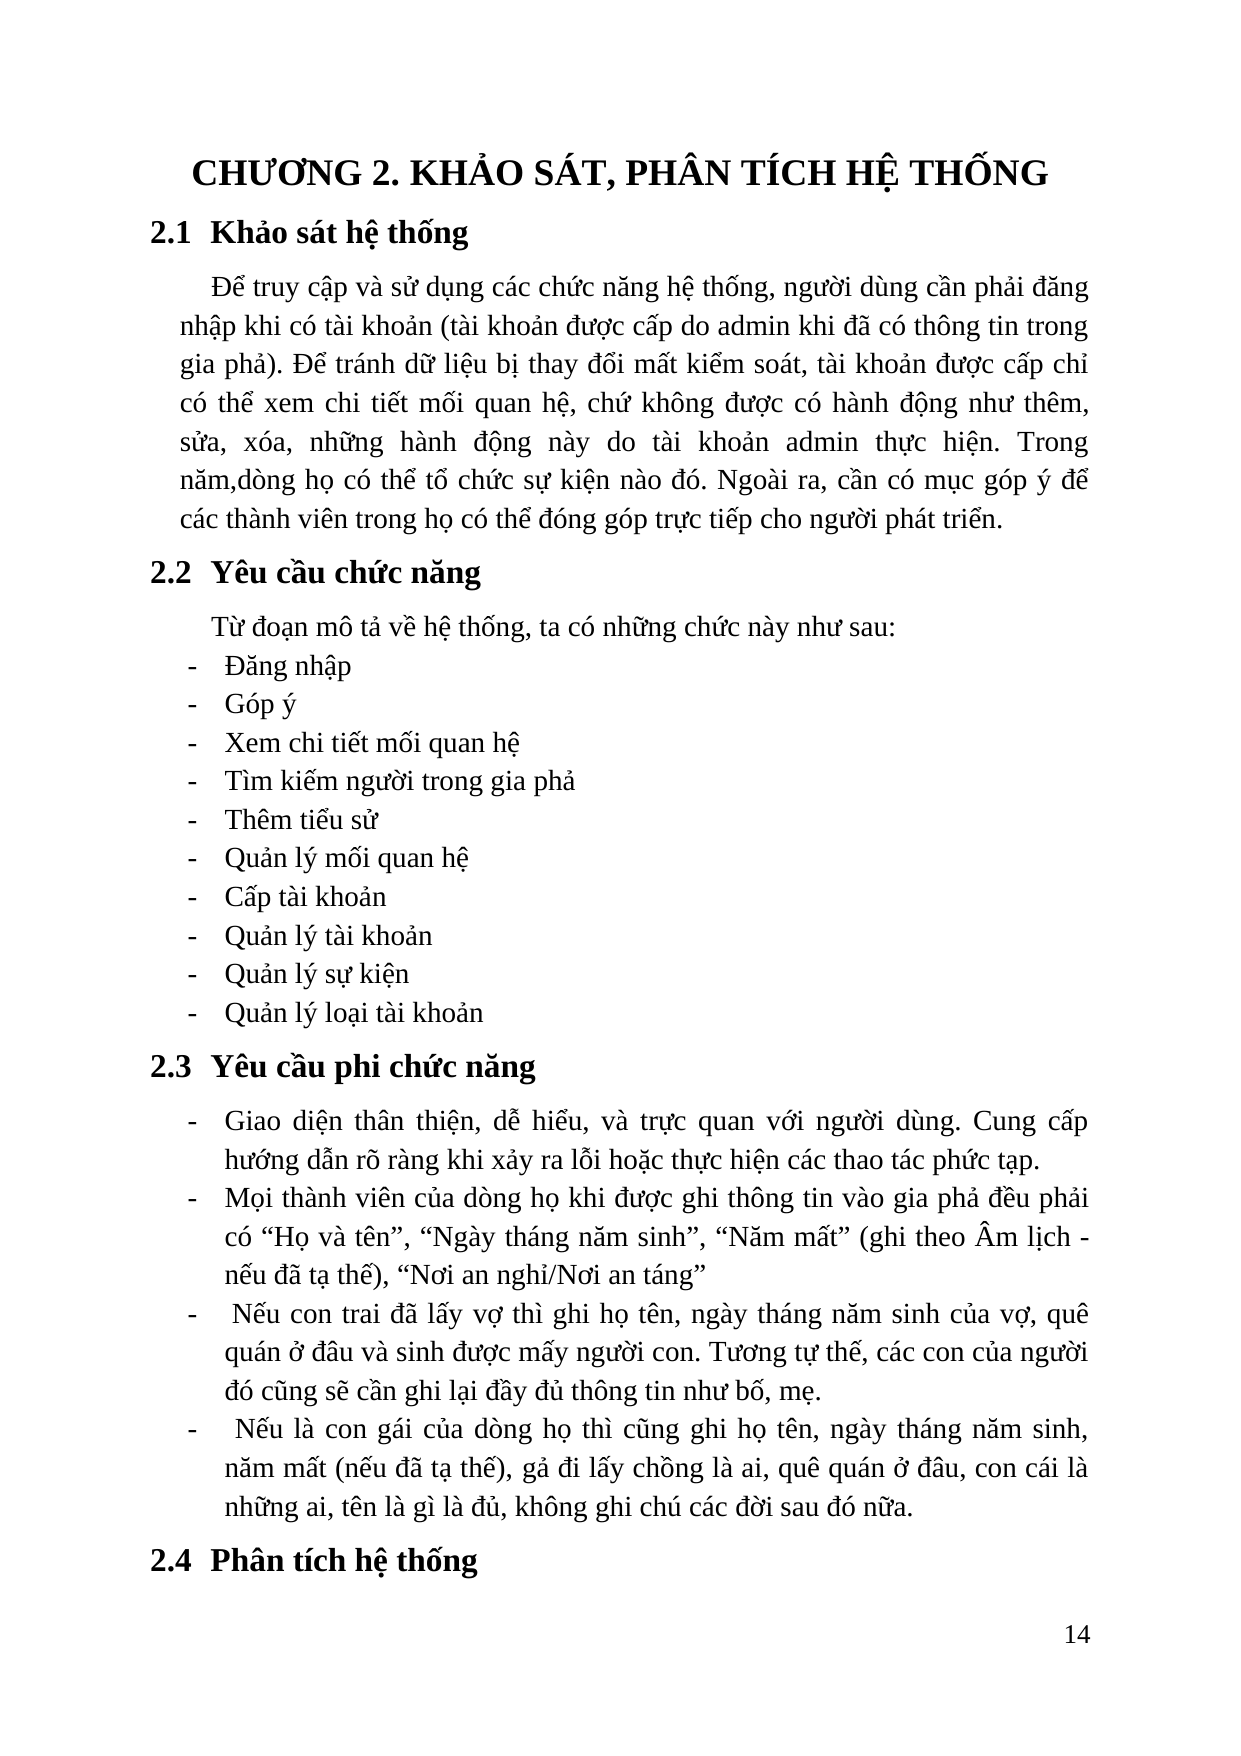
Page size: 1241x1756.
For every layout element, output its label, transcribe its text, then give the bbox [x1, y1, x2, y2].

list Tìm kiếm người trong gia phả [187, 763, 1090, 797]
subtitle KHẢO SÁT, PHÂN TÍCH HỆ THỐNG [150, 150, 1090, 193]
list Quản lý mối quan hệ [187, 841, 1090, 874]
list Góp ý [187, 686, 1090, 720]
text Từ đoạn mô tả về hệ thống, ta có những chức này như sau: [179, 609, 1090, 643]
text Để truy cập và sử dụng các chức năng hệ thống, người dùng cần phải đăng nhập khi có tài khoản (tài khoản được cấp do admin khi đã có thông tin trong gia phả). Để tránh dữ liệu bị thay đổi mất kiểm soát, tài khoản được cấp chỉ có thể xem chi tiết mối quan hệ, chứ không được có hành động như thêm, sửa, xóa, những hành động này do tài khoản admin thực hiện. Trong năm,dòng họ có thể tổ chức sự kiện nào đó. Ngoài ra, cần có mục góp ý để các thành viên trong họ có thể đóng góp trực tiếp cho người phát triển. [179, 269, 1090, 534]
subtitle Yêu cầu phi chức năng [150, 1046, 1090, 1084]
list Thêm tiểu sử [187, 802, 1090, 836]
list Quản lý loại tài khoản [187, 995, 1090, 1028]
subtitle Yêu cầu chức năng [150, 552, 1090, 590]
list Mọi thành viên của dòng họ khi được ghi thông tin vào gia phả đều phải có “Họ và tên”, “Ngày tháng năm sinh”, “Năm mất” (ghi theo Âm lịch - nếu đã tạ thế), “Nơi an nghỉ/Nơi an táng” [187, 1180, 1090, 1291]
list Quản lý tài khoản [187, 918, 1090, 951]
list Cấp tài khoản [187, 879, 1090, 913]
subtitle Phân tích hệ thống [150, 1540, 1090, 1578]
list Xem chi tiết mối quan hệ [187, 725, 1090, 758]
list Đăng nhập [187, 648, 1090, 681]
list Nếu con trai đã lấy vợ thì ghi họ tên, ngày tháng năm sinh của vợ, quê quán ở đâu và sinh được mấy người con. Tương tự thế, các con của người đó cũng sẽ cần ghi lại đầy đủ thông tin như bố, mẹ. [187, 1296, 1090, 1407]
subtitle Khảo sát hệ thống [150, 212, 1090, 250]
list Quản lý sự kiện [187, 956, 1090, 990]
list Giao diện thân thiện, dễ hiểu, và trực quan với người dùng. Cung cấp hướng dẫn rõ ràng khi xảy ra lỗi hoặc thực hiện các thao tác phức tạp. [187, 1103, 1090, 1175]
list Nếu là con gái của dòng họ thì cũng ghi họ tên, ngày tháng năm sinh, năm mất (nếu đã tạ thế), gả đi lấy chồng là ai, quê quán ở đâu, con cái là những ai, tên là gì là đủ, không ghi chú các đời sau đó nữa. [187, 1412, 1090, 1522]
